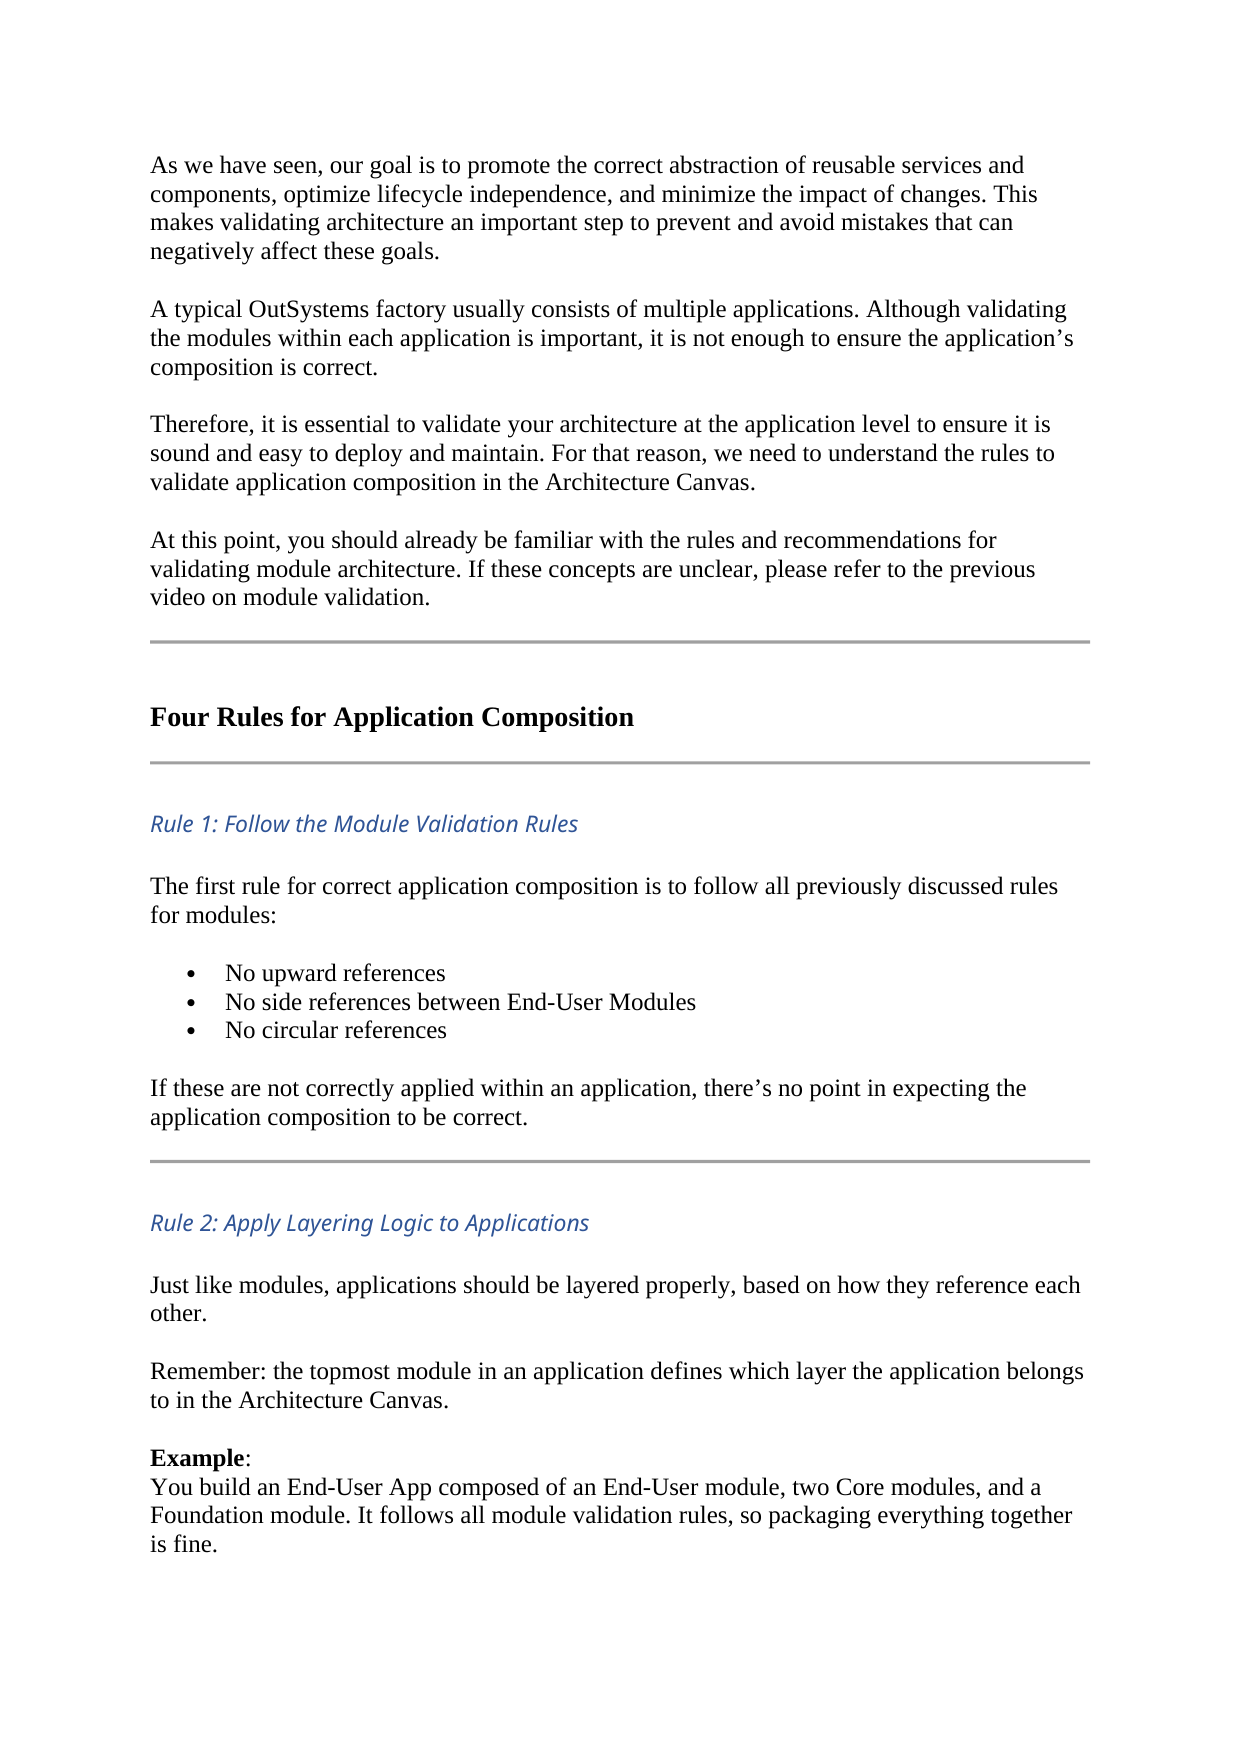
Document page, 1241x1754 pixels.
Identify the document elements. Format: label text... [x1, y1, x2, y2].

text Just like modules, applications should be layered properly, based on how they reference each other. [150, 1328, 1090, 1386]
subtitle Rule 2: Apply Layering Logic to Applications [150, 1265, 1090, 1296]
text If these are not correctly applied within an application, there’s no point in expecting the application composition to be correct. [150, 1132, 1090, 1189]
subtitle Rule 1: Follow the Module Validation Rules [150, 808, 1090, 839]
list No upward references [187, 958, 1090, 987]
text The first rule for correct application composition is to follow all previously discussed rules for modules: [150, 871, 1090, 929]
list No side references between End-User Modules [187, 1016, 1090, 1044]
subtitle Four Rules for Application Composition [150, 700, 1090, 732]
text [150, 1501, 1090, 1559]
text A typical OutSystems factory usually consists of multiple applications. Although validating the modules within each application is important, it is not enough to ensure the application’s composition is correct. [150, 294, 1090, 380]
text Remember: the topmost module in an application defines which layer the application belongs to in the Architecture Canvas. [150, 1415, 1090, 1472]
text Therefore, it is essential to validate your architecture at the application level to ensure it is sound and easy to deploy and maintain. For that reason, we need to understand the rules to validate application composition in the Architecture Canvas. [150, 409, 1090, 496]
list No circular references [187, 1074, 1090, 1102]
text At this point, you should already be familiar with the rules and recommendations for validating module architecture. If these concepts are unclear, please refer to the previous video on module validation. [150, 525, 1090, 611]
text As we have seen, our goal is to promote the correct abstraction of reusable services and components, optimize lifecycle independence, and minimize the impact of changes. This makes validating architecture an important step to prevent and avoid mistakes that can negatively affect these goals. [150, 150, 1090, 265]
